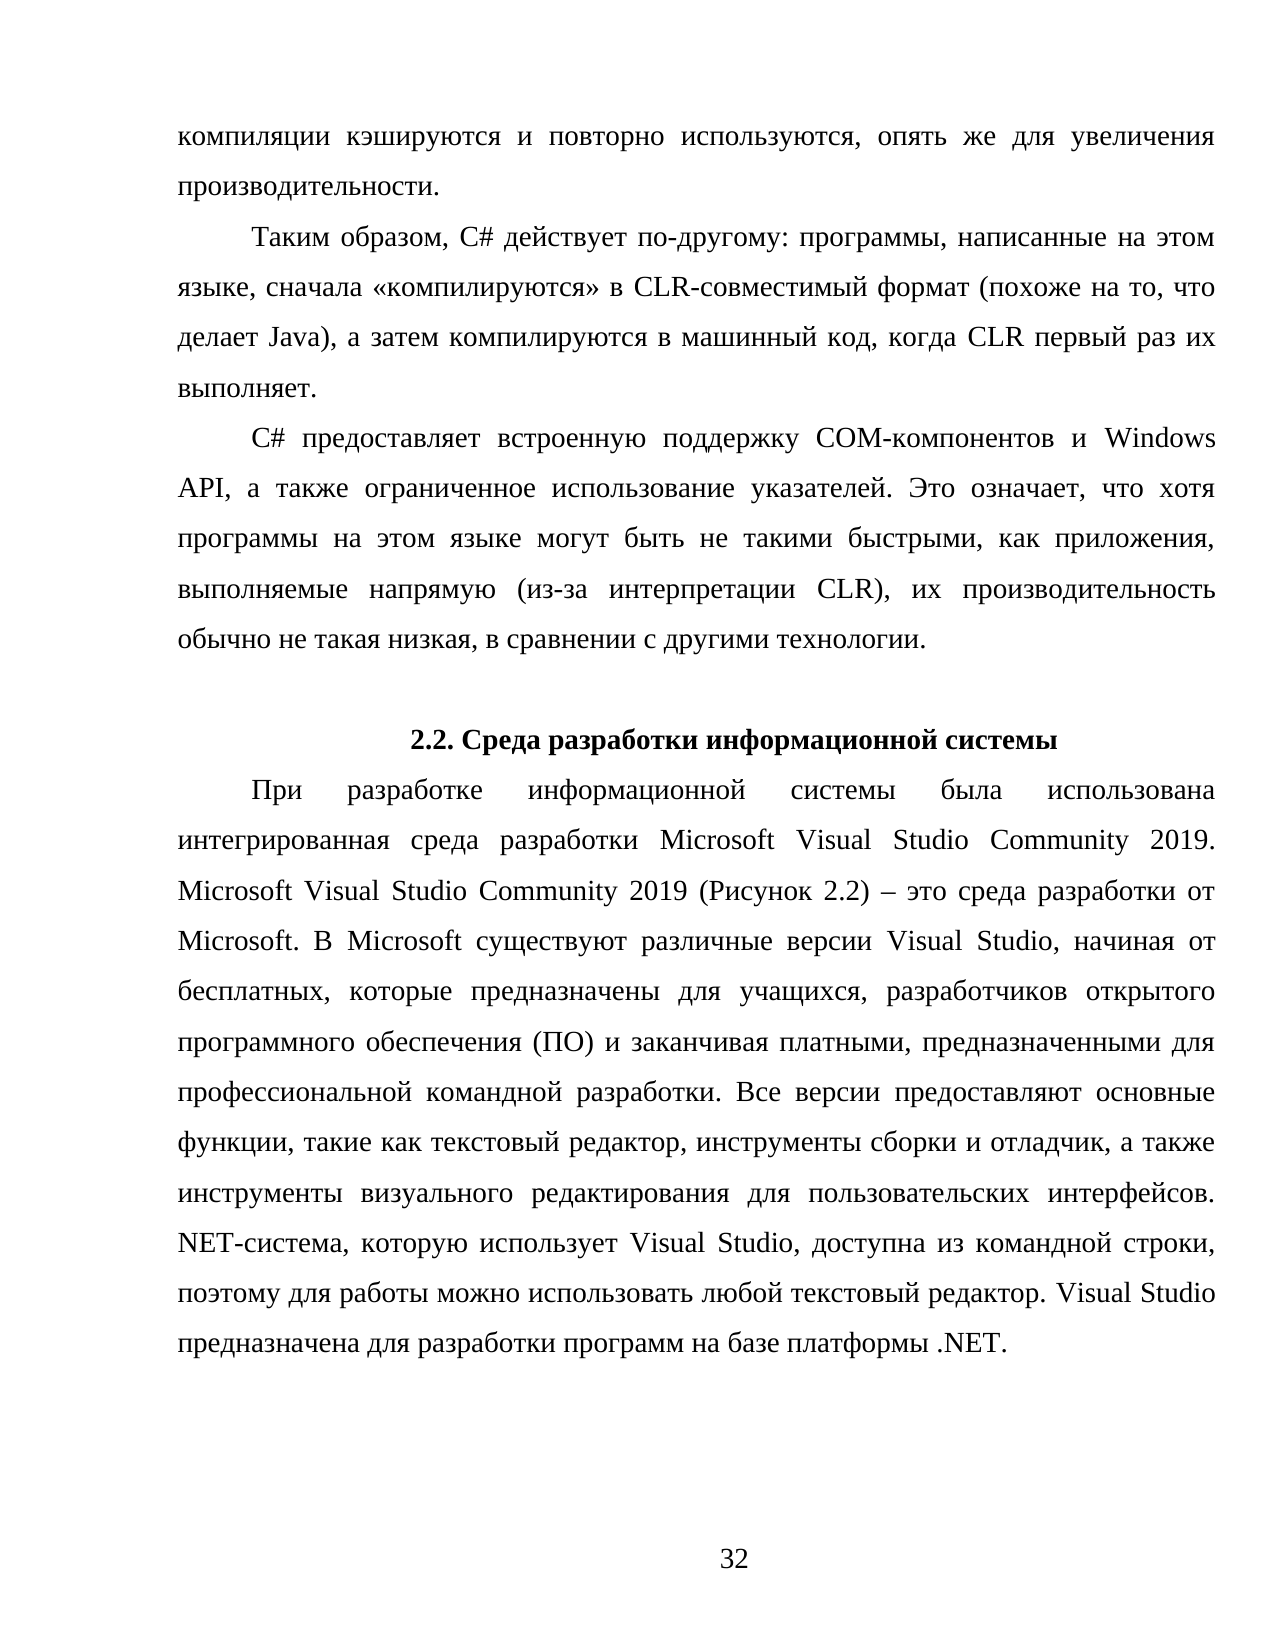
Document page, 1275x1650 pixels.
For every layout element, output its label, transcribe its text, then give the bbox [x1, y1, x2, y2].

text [177, 118, 1216, 202]
subtitle 2.2. Среда разработки информационной системы [177, 722, 1216, 755]
text С# предоставляет встроенную поддержку СОМ-компонентов и Windows API, а также ограниченное использование указателей. Это означает, что хотя программы на этом языке могут быть не такими быстрыми, как приложения, выполняемые напрямую (из-за интерпретации CLR), их производительность обычно не такая низкая, в сравнении с другими технологии. [177, 420, 1216, 655]
text Таким образом, С# действует по-другому: программы, написанные на этом языке, сначала «компилируются» в CLR-совместимый формат (похоже на то, что делает Java), а затем компилируются в машинный код, когда CLR первый раз их выполняет. [177, 219, 1216, 403]
text При разработке информационной системы была использована интегрированная среда разработки Microsoft Visual Studio Community 2019. Microsoft Visual Studio Community 2019 (Рисунок 2.2) – это среда разработки от Microsoft. В Microsoft существуют различные версии Visual Studio, начиная от бесплатных, которые предназначены для учащихся, разработчиков открытого программного обеспечения (ПО) и заканчивая платными, предназначенными для профессиональной командной разработки. Все версии предоставляют основные функции, такие как текстовый редактор, инструменты сборки и отладчик, а также инструменты визуального редактирования для пользовательских интерфейсов. NET-система, которую использует Visual Studio, доступна из командной строки, поэтому для работы можно использовать любой текстовый редактор. Visual Studio предназначена для разработки программ на базе платформы .NET. [177, 772, 1216, 1359]
